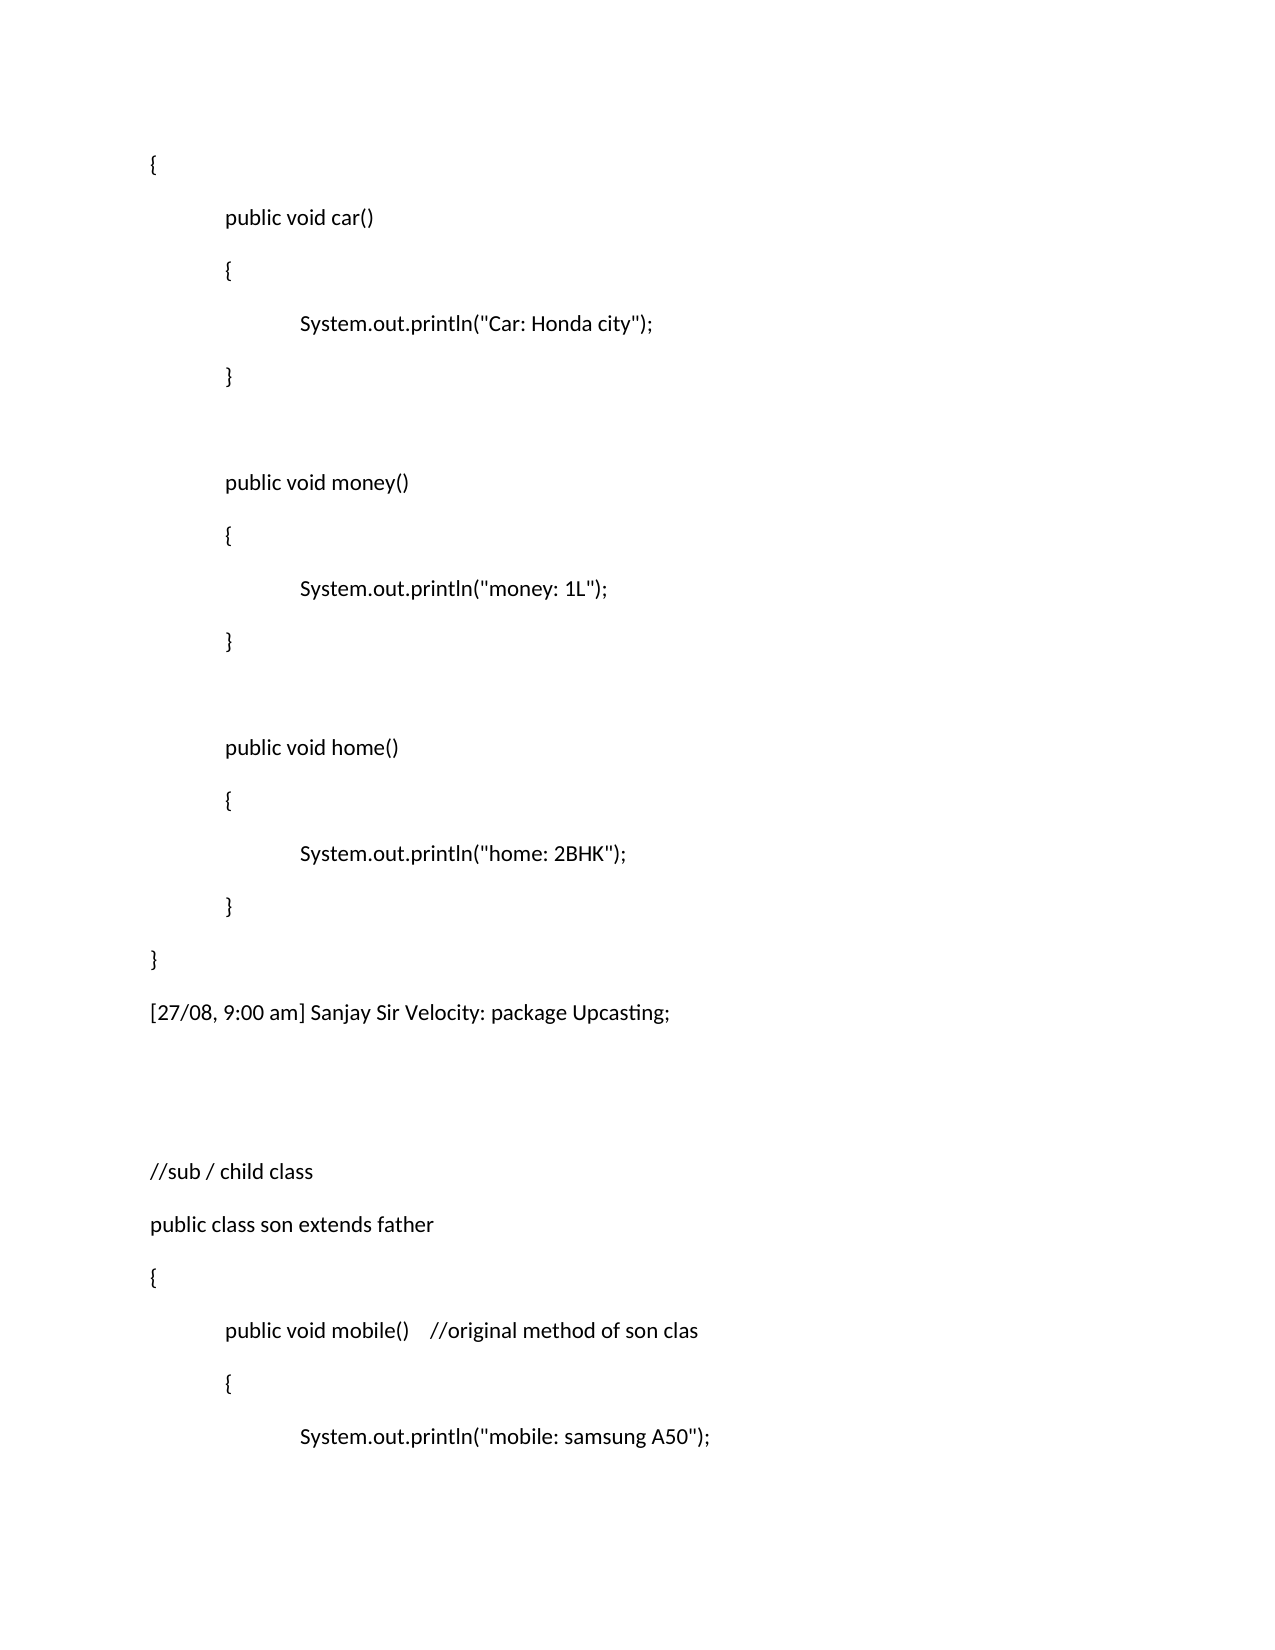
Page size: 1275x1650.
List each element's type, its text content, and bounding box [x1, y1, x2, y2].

text public void car() [150, 203, 1125, 231]
text } [150, 892, 1125, 920]
text System.out.println("mobile: samsung A50"); [150, 1422, 1125, 1451]
text { [150, 1263, 1125, 1291]
text System.out.println("Car: Honda city"); [150, 309, 1125, 337]
text public class son extends father [150, 1210, 1125, 1238]
text { [150, 521, 1125, 549]
text public void mobile() //original method of son clas [150, 1316, 1125, 1344]
text System.out.println("home: 2BHK"); [150, 839, 1125, 867]
text } [150, 362, 1125, 390]
text //sub / child class [150, 1157, 1125, 1185]
text { [150, 786, 1125, 814]
text } [150, 627, 1125, 655]
text } [150, 945, 1125, 973]
text { [150, 1369, 1125, 1397]
text public void home() [150, 733, 1125, 761]
text { [150, 150, 1125, 178]
text { [150, 256, 1125, 284]
text [27/08, 9:00 am] Sanjay Sir Velocity: package Upcasting; [150, 998, 1125, 1026]
text public void money() [150, 468, 1125, 496]
text System.out.println("money: 1L"); [150, 574, 1125, 602]
